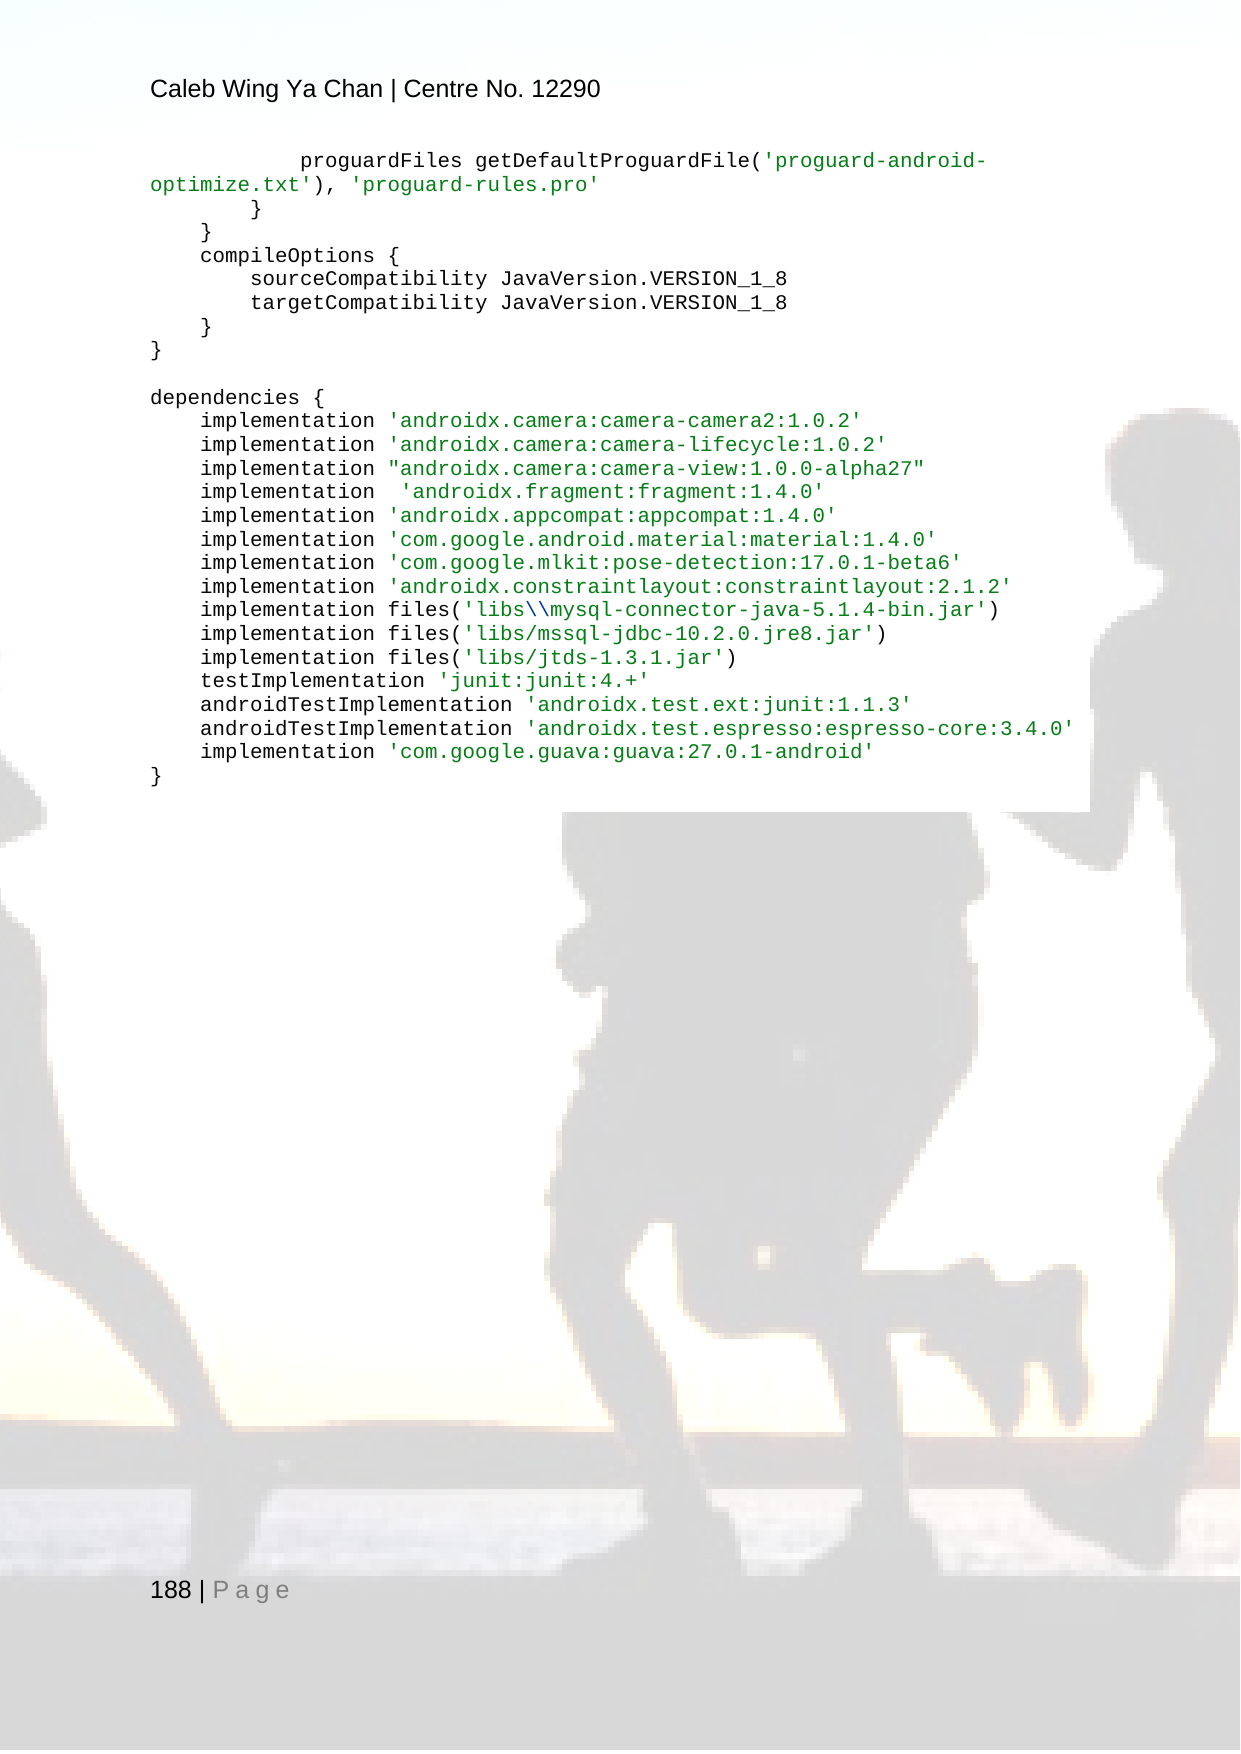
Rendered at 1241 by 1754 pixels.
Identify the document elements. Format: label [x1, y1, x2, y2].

text [150, 150, 1090, 789]
